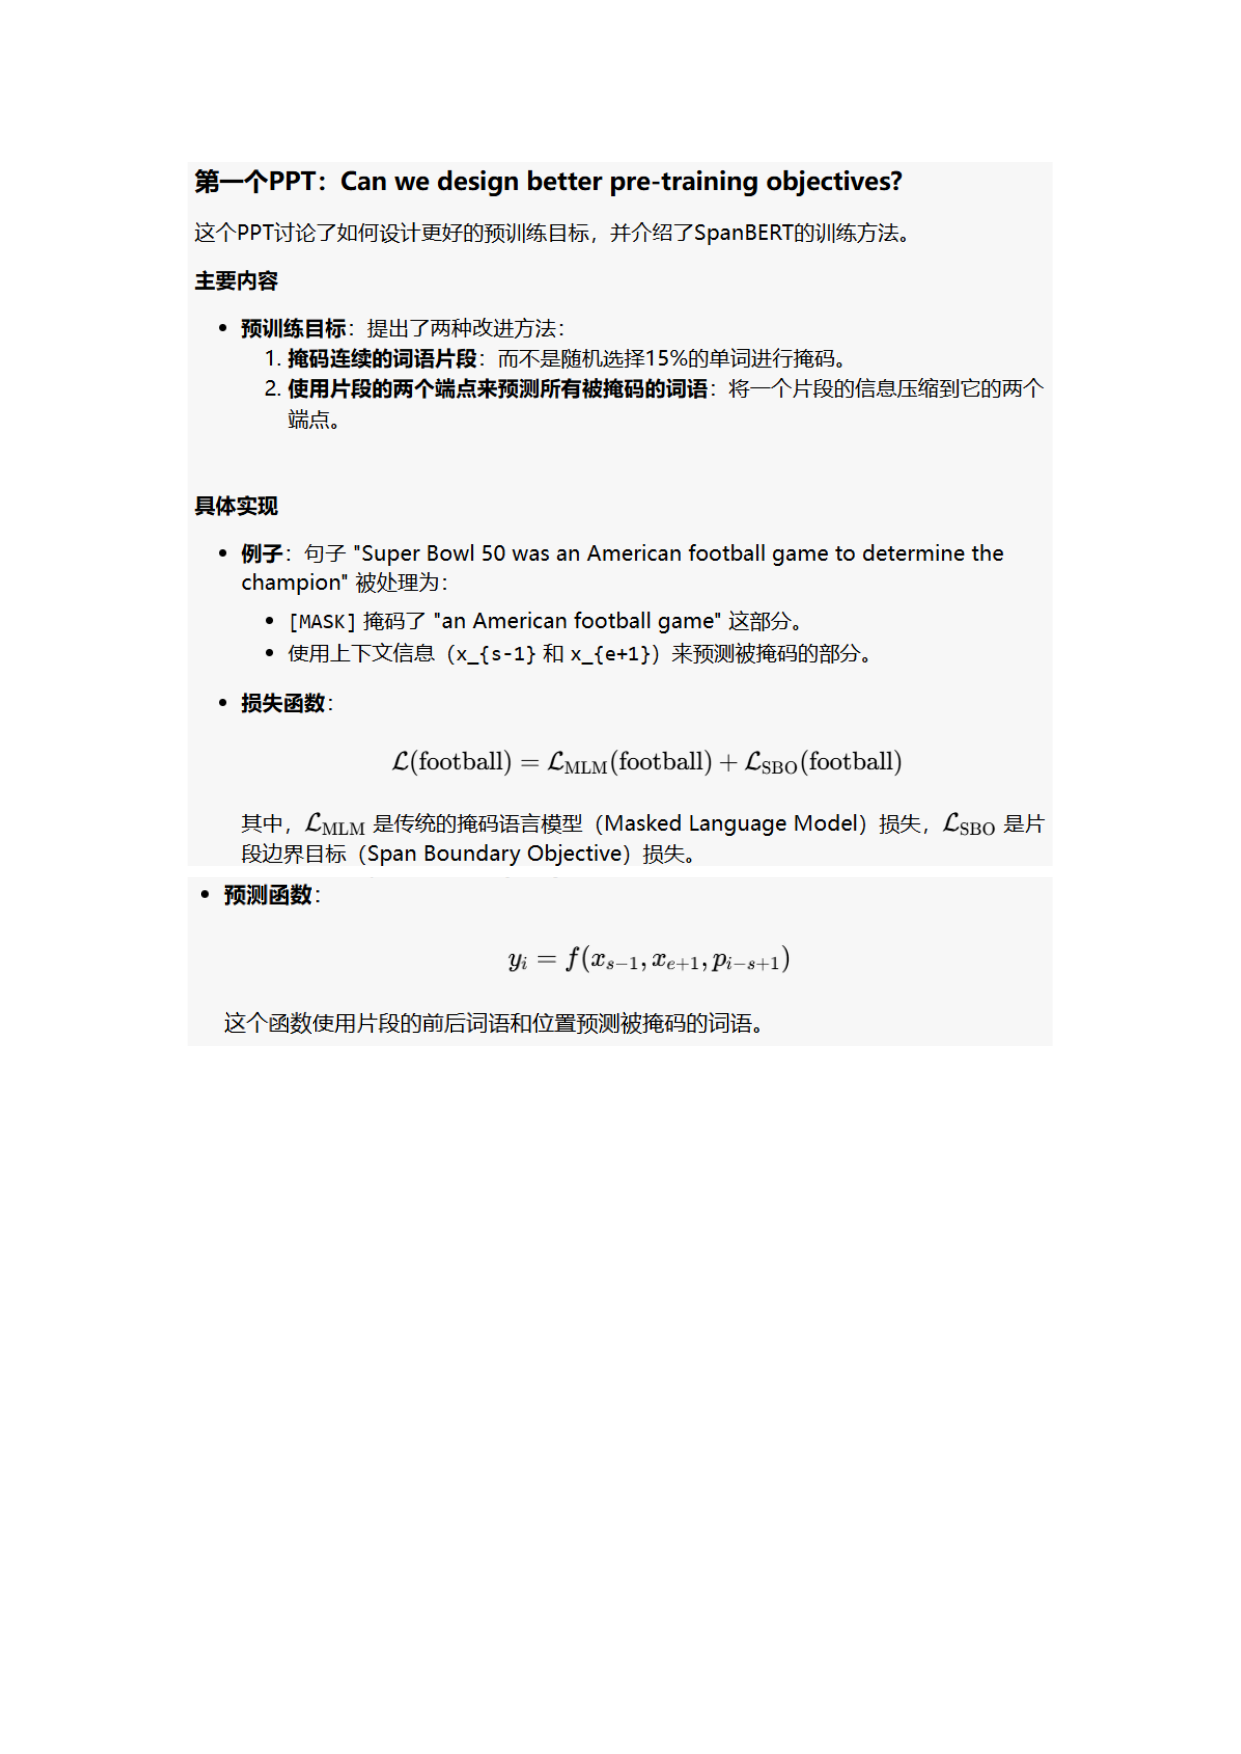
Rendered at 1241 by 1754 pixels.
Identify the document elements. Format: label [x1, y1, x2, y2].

picture [187, 877, 1053, 1046]
picture [187, 162, 1053, 866]
